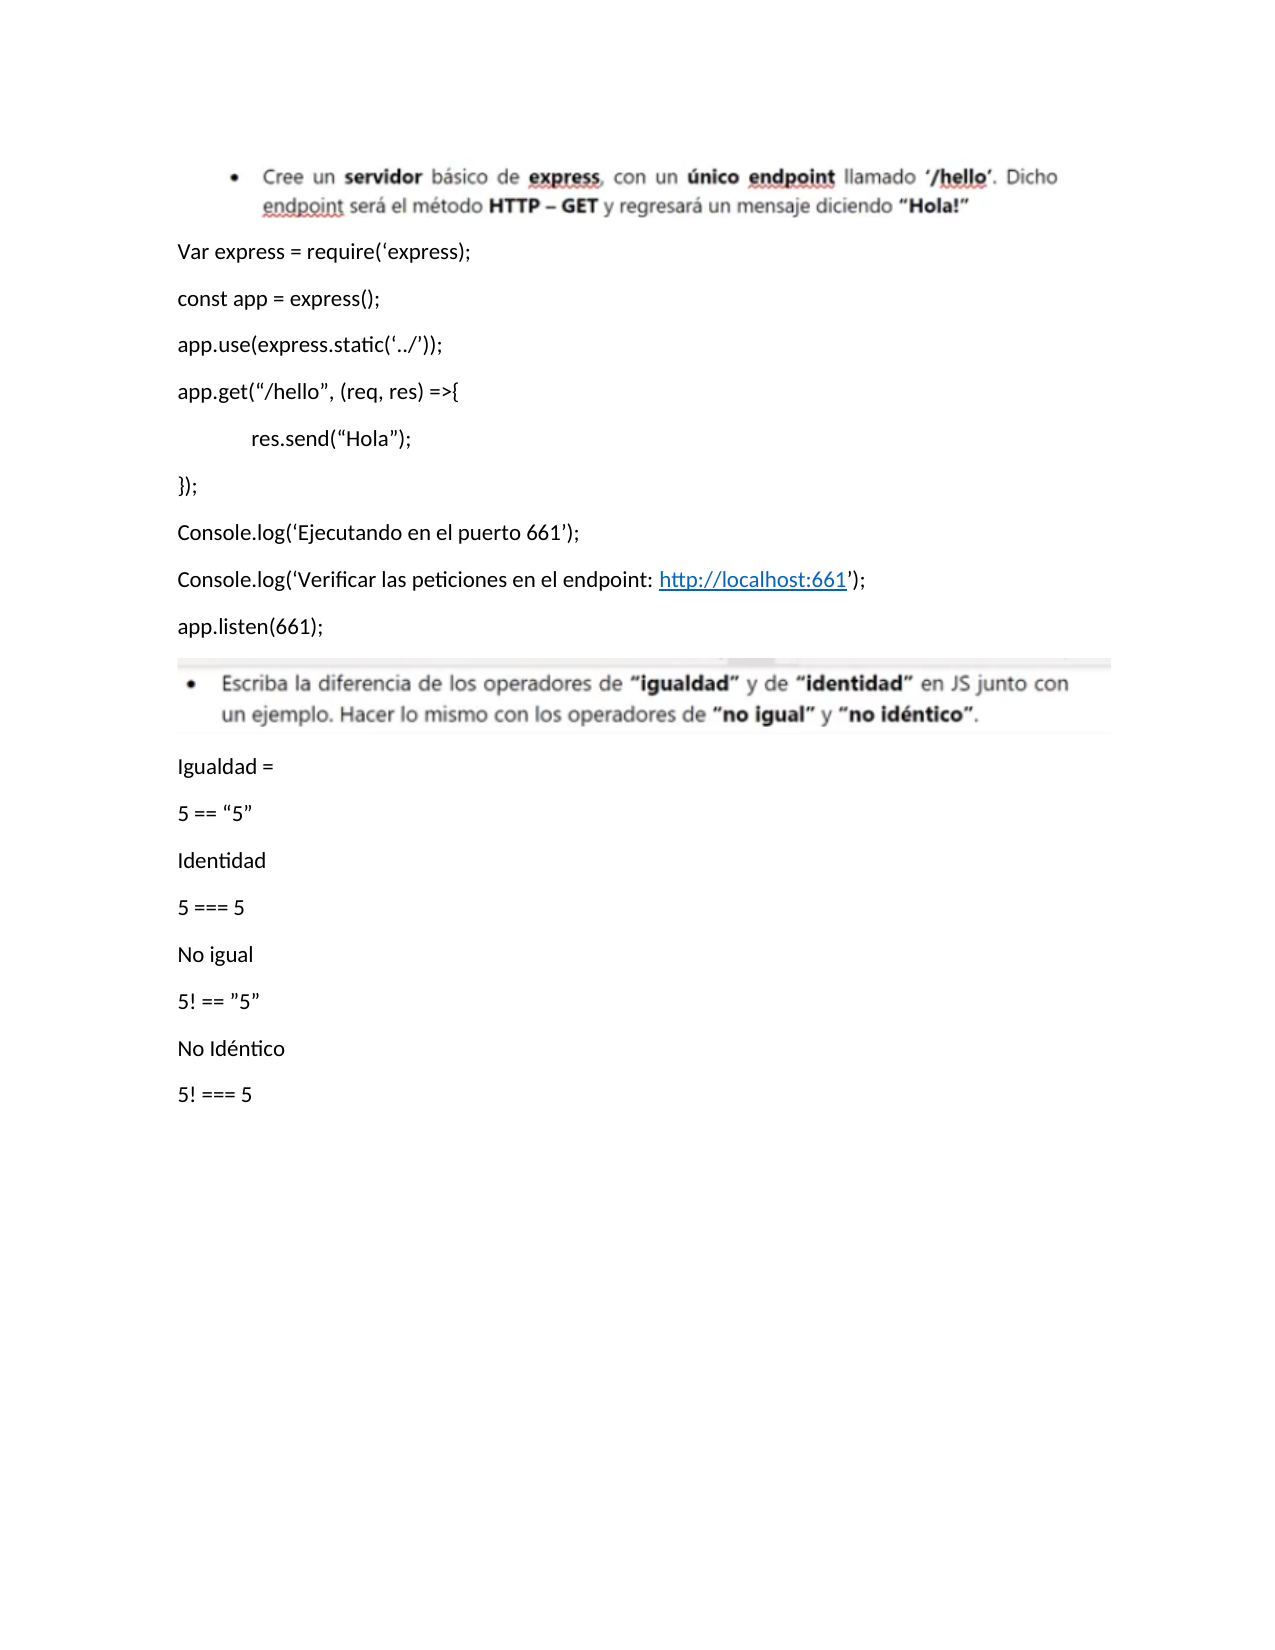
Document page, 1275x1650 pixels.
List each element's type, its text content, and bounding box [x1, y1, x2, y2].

text 5 == “5” [177, 799, 1098, 827]
text Console.log(‘Ejecutando en el puerto 661’); [177, 518, 1098, 546]
text Igualdad = [177, 752, 1098, 781]
text Var express = require(‘express); [177, 237, 1098, 265]
text No igual [177, 940, 1098, 968]
text res.send(“Hola”); [177, 424, 1098, 452]
text Console.log(‘Verificar las peticiones en el endpoint: http://localhost:661’); [177, 565, 1098, 593]
text app.get(“/hello”, (req, res) =>{ [177, 377, 1098, 405]
text }); [177, 471, 1098, 499]
text app.listen(661); [177, 612, 1098, 640]
text 5! == ”5” [177, 987, 1098, 1015]
picture [177, 147, 1082, 218]
picture [177, 658, 1112, 734]
text const app = express(); [177, 284, 1098, 312]
text 5! === 5 [177, 1081, 1098, 1109]
text app.use(express.static(‘../’)); [177, 331, 1098, 358]
text 5 === 5 [177, 893, 1098, 921]
text Identidad [177, 846, 1098, 874]
text No Idéntico [177, 1034, 1098, 1062]
